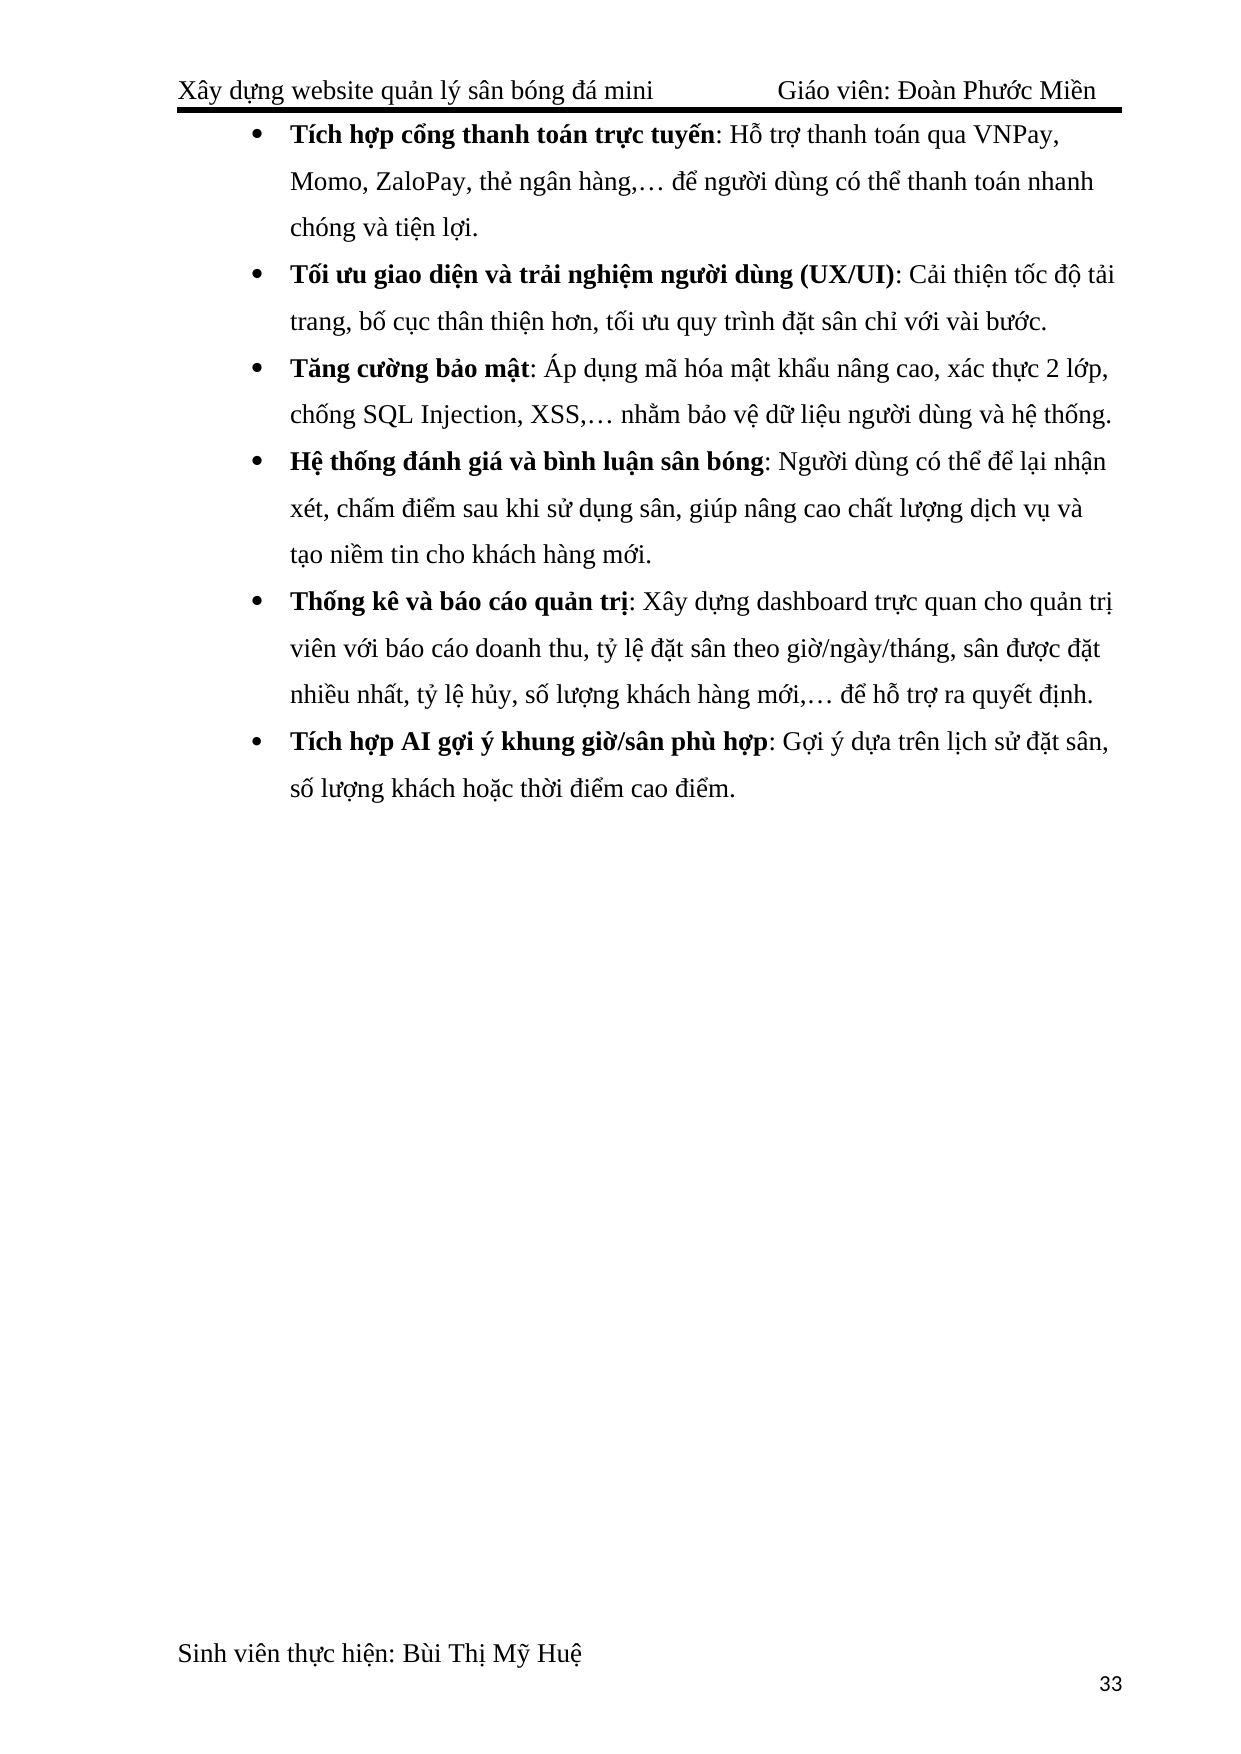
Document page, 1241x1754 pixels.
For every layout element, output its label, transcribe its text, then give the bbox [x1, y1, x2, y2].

list Tăng cường bảo mật: Áp dụng mã hóa mật khẩu nâng cao, xác thực 2 lớp, chống SQL Injection, XSS,… nhằm bảo vệ dữ liệu người dùng và hệ thống. [252, 352, 1122, 429]
list Thống kê và báo cáo quản trị: Xây dựng dashboard trực quan cho quản trị viên với báo cáo doanh thu, tỷ lệ đặt sân theo giờ/ngày/tháng, sân được đặt nhiều nhất, tỷ lệ hủy, số lượng khách hàng mới,… để hỗ trợ ra quyết định. [252, 585, 1122, 710]
list Tích hợp cổng thanh toán trực tuyến: Hỗ trợ thanh toán qua VNPay, Momo, ZaloPay, thẻ ngân hàng,… để người dùng có thể thanh toán nhanh chóng và tiện lợi. [252, 118, 1122, 243]
list Tích hợp AI gợi ý khung giờ/sân phù hợp: Gợi ý dựa trên lịch sử đặt sân, số lượng khách hoặc thời điểm cao điểm. [252, 725, 1122, 803]
list Hệ thống đánh giá và bình luận sân bóng: Người dùng có thể để lại nhận xét, chấm điểm sau khi sử dụng sân, giúp nâng cao chất lượng dịch vụ và tạo niềm tin cho khách hàng mới. [252, 445, 1122, 570]
list Tối ưu giao diện và trải nghiệm người dùng (UX/UI): Cải thiện tốc độ tải trang, bố cục thân thiện hơn, tối ưu quy trình đặt sân chỉ với vài bước. [252, 258, 1122, 336]
